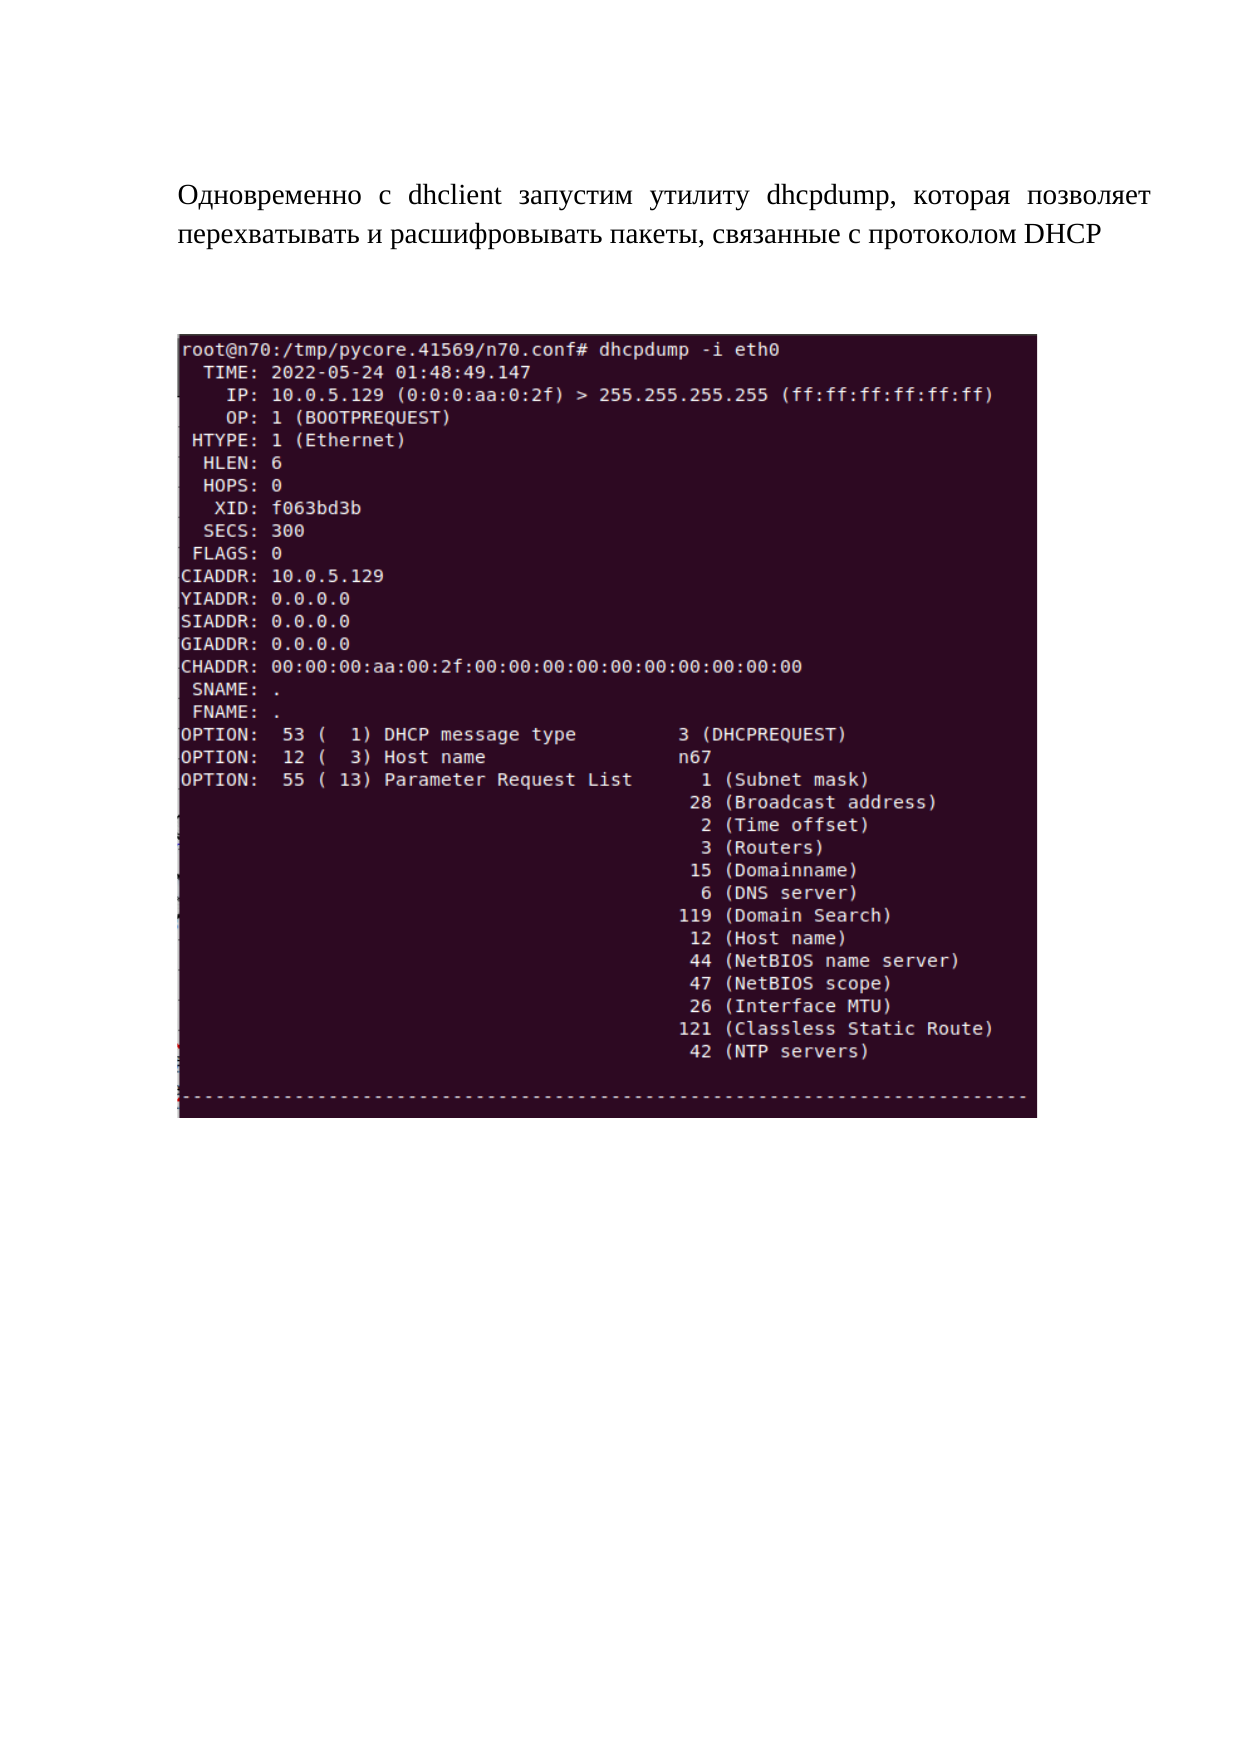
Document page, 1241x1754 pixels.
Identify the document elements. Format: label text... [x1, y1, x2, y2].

picture [177, 334, 1038, 1118]
text Одновременно с dhclient запустим утилиту dhcpdump, которая позволяет перехватывать и расшифровывать пакеты, связанные с протоколом DHCP [177, 177, 1152, 249]
